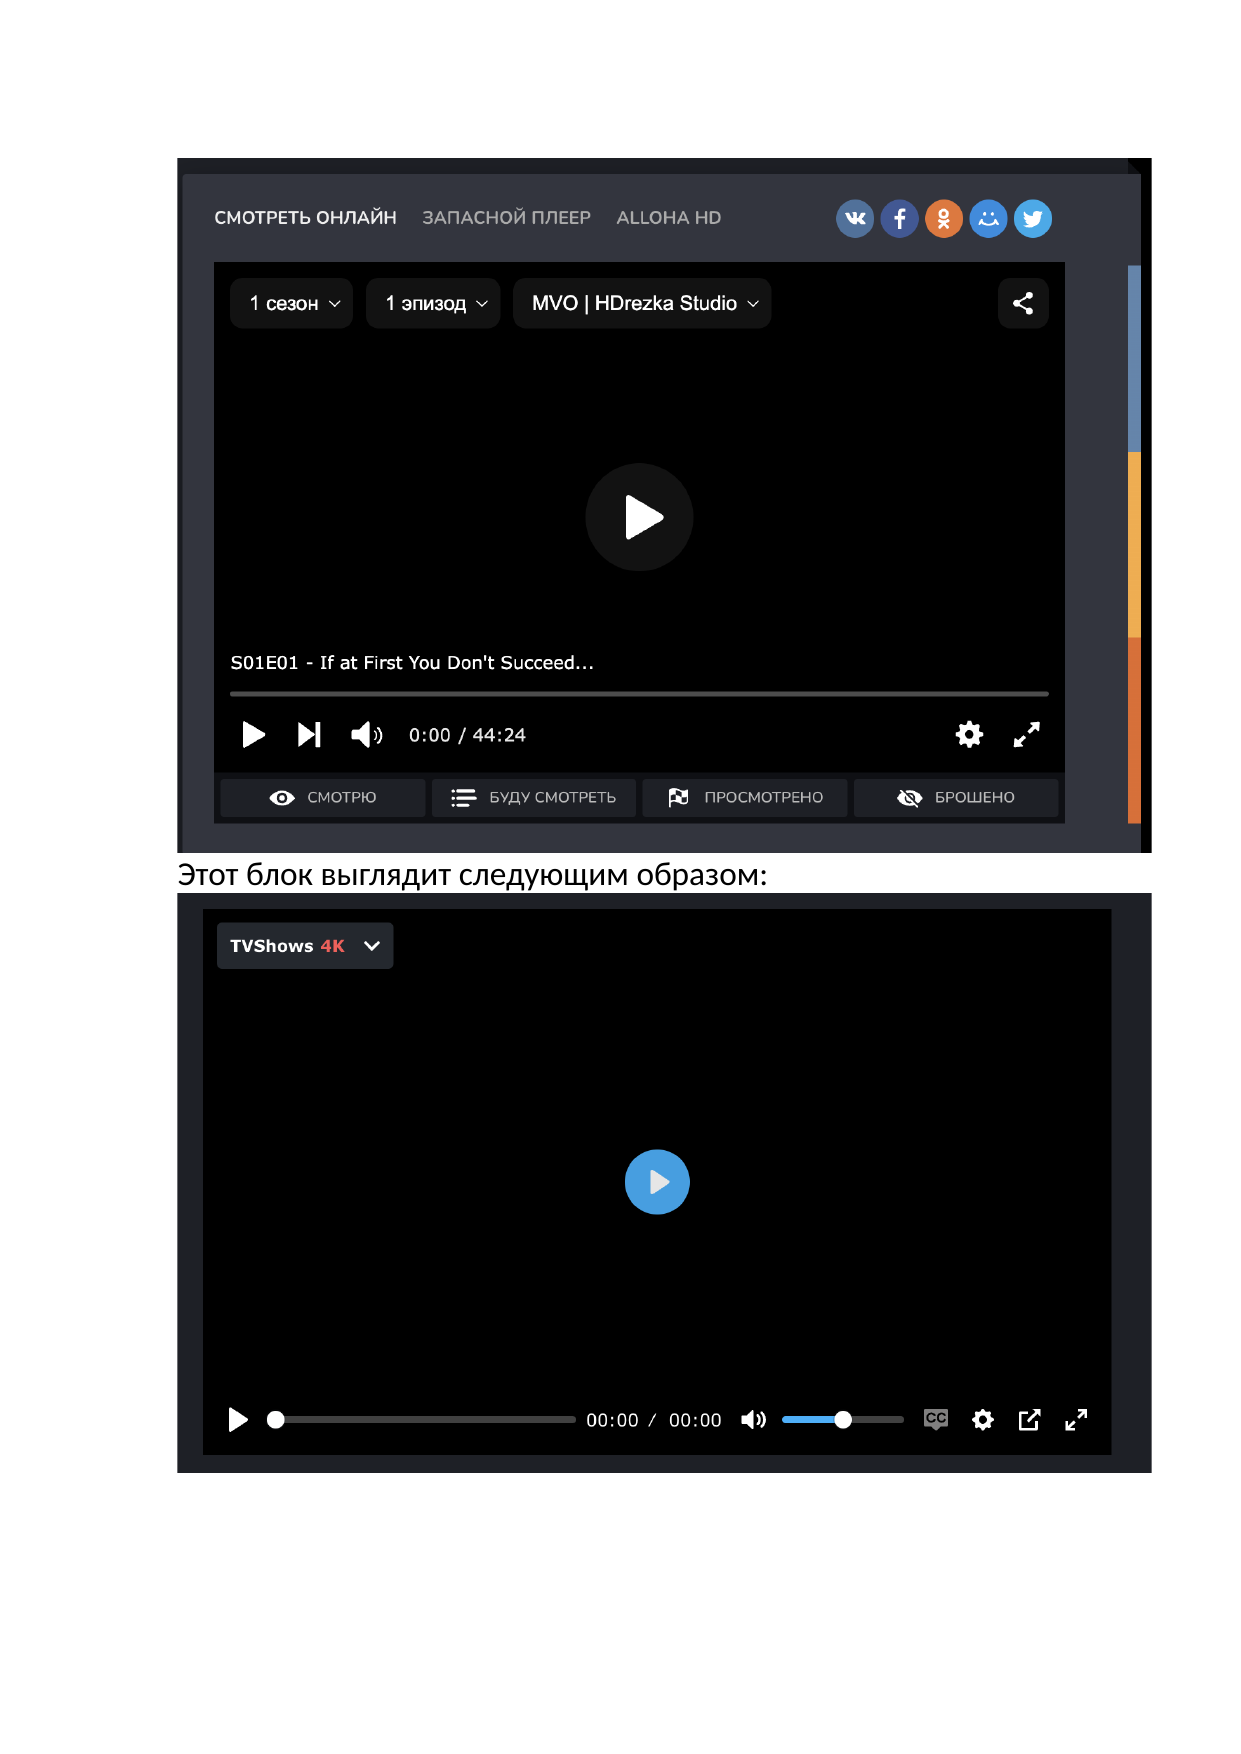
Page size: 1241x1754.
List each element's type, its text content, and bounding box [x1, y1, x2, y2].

text Этот блок выглядит следующим образом: [177, 853, 1152, 893]
picture [177, 158, 1152, 853]
picture [177, 893, 1152, 1473]
